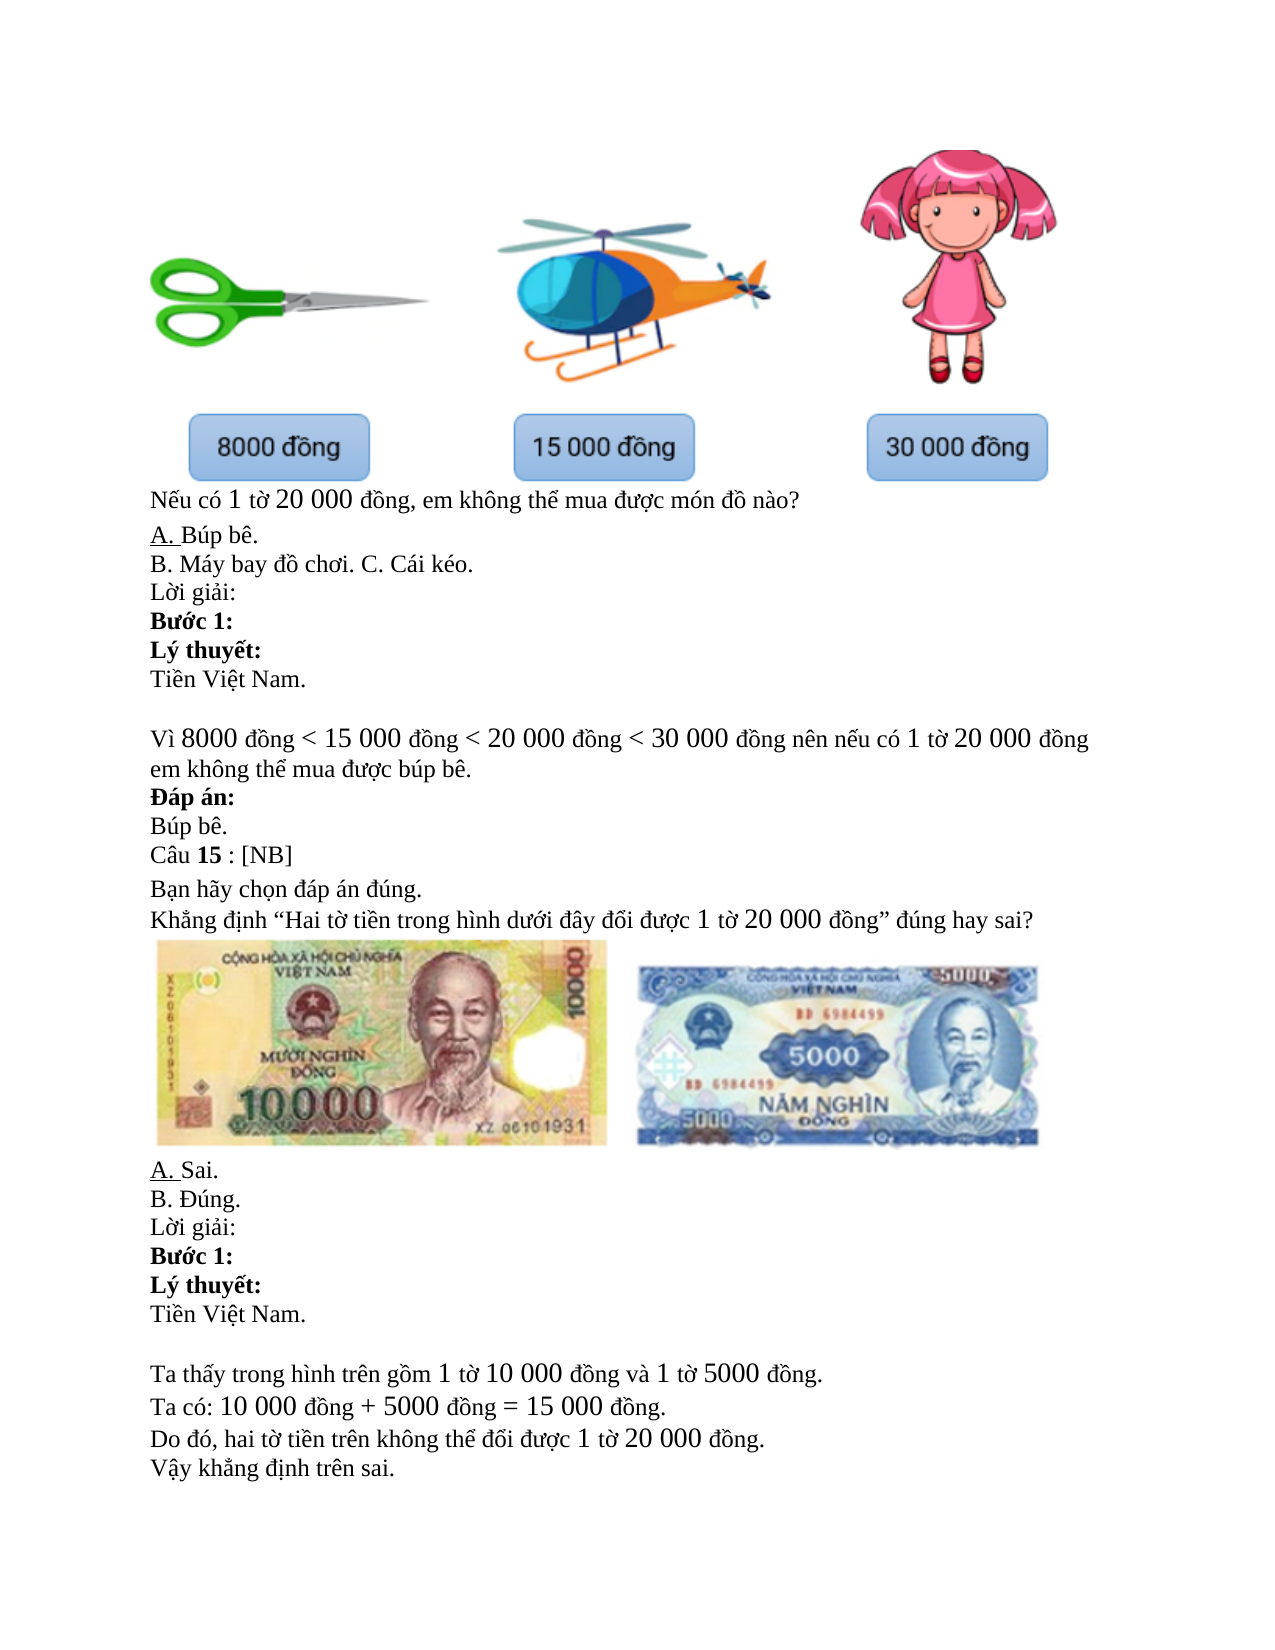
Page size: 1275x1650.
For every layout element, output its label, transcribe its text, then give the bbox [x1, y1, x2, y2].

text A. Búp bê. [150, 520, 1125, 549]
text B. Máy bay đồ chơi. C. Cái kéo. [150, 549, 1125, 577]
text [150, 1270, 1125, 1482]
picture [150, 150, 1064, 483]
picture [150, 935, 1047, 1150]
text Lời giải: [150, 577, 1125, 606]
text Câu 15 : [NB] [150, 840, 1125, 869]
text Bước 1: [150, 1241, 1125, 1270]
text A. Sai. [150, 1155, 1125, 1184]
text Lý thuyết: Tiền Việt Nam. Vì 8000 đồng < 15 000 đồng < 20 000 đồng < 30 000 đồng nên nếu có 1 tờ 20 000 đồng em không thể mua được búp bê. Đáp án: Búp bê. [150, 635, 1125, 840]
text Lời giải: [150, 1212, 1125, 1241]
text B. Đúng. [150, 1184, 1125, 1212]
text Bước 1: [150, 606, 1125, 635]
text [150, 150, 1125, 515]
